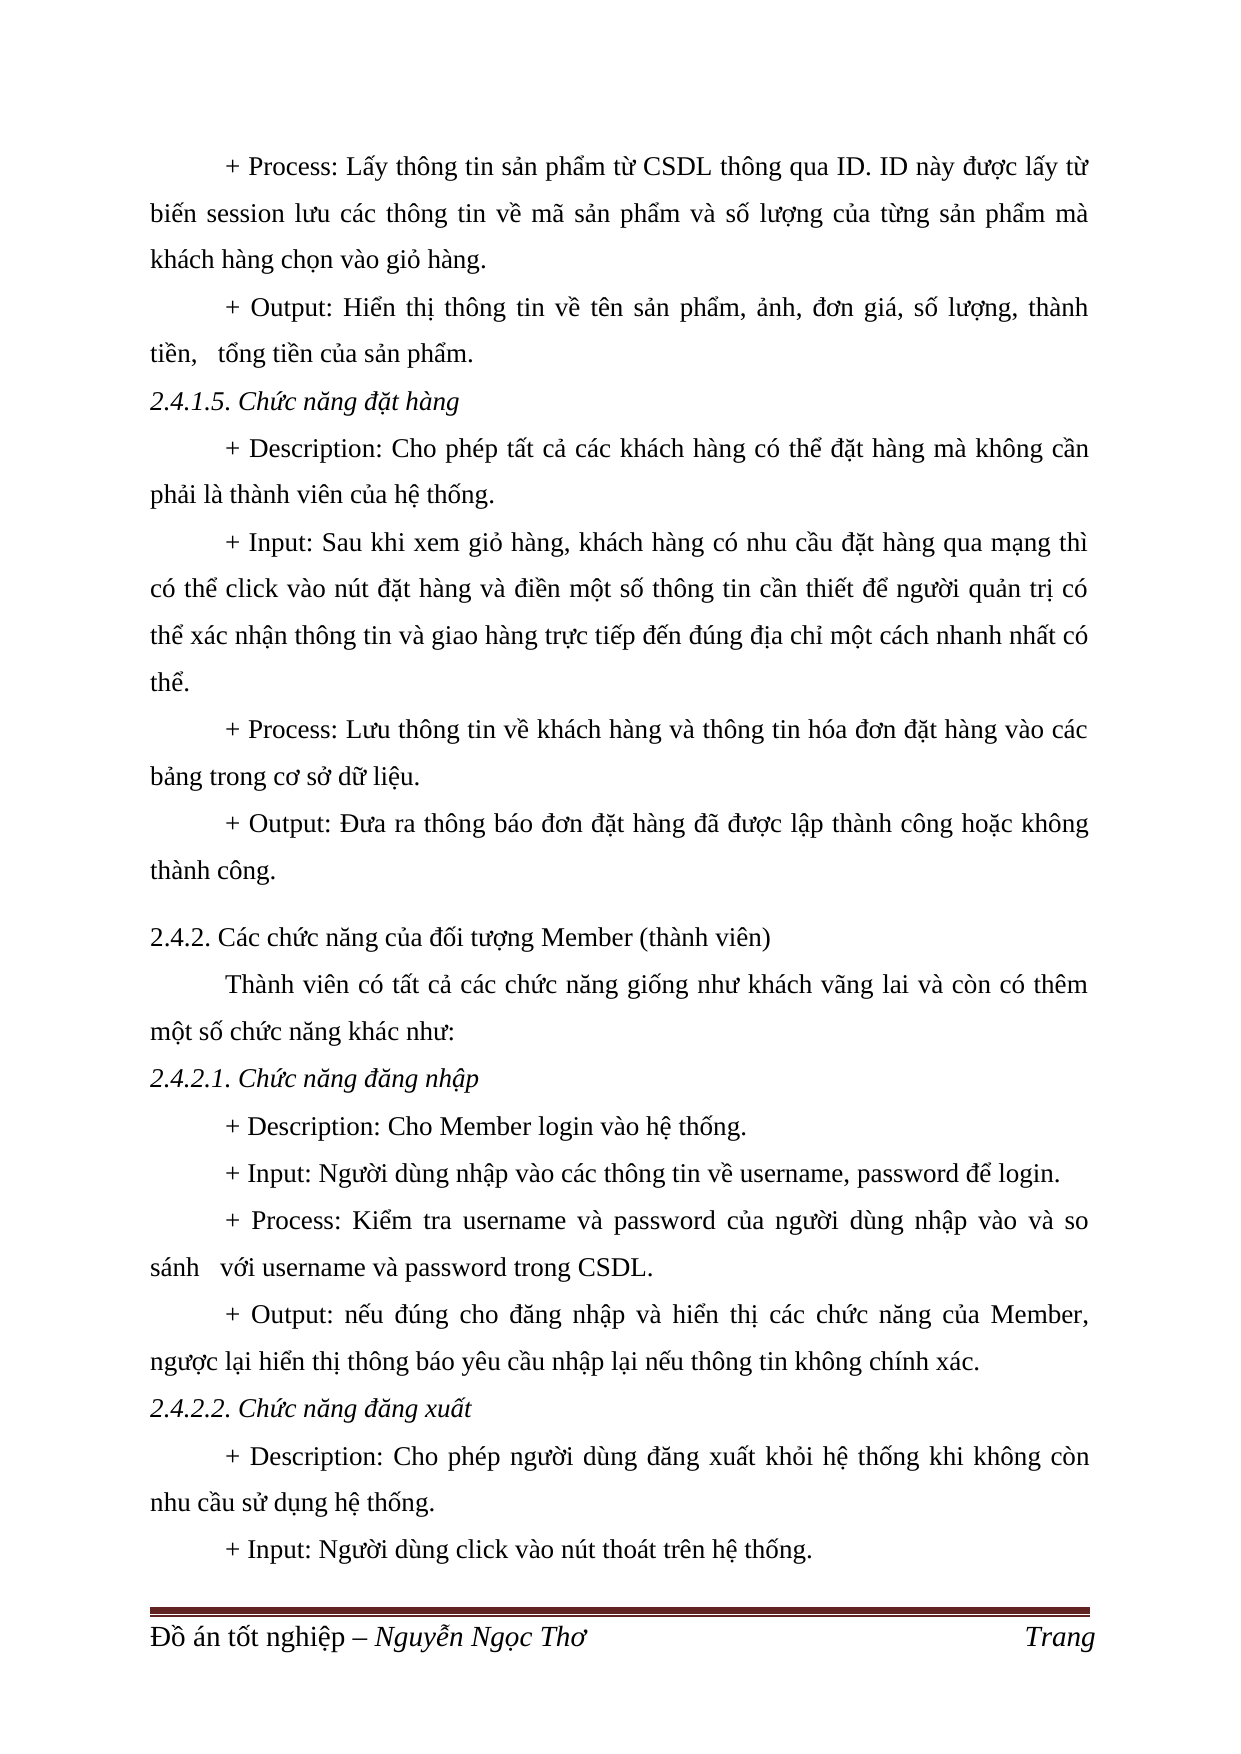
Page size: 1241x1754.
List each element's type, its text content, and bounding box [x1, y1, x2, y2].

text + Output: Đưa ra thông báo đơn đặt hàng đã được lập thành công hoặc không thành công. [150, 807, 1090, 885]
text 2.4.2.1. Chức năng đăng nhập [150, 1062, 1090, 1094]
text + Process: Kiểm tra username và password của người dùng nhập vào và so sánh với username và password trong CSDL. [150, 1204, 1090, 1282]
text + Process: Lưu thông tin về khách hàng và thông tin hóa đơn đặt hàng vào các bảng trong cơ sở dữ liệu. [150, 713, 1090, 791]
text + Description: Cho phép người dùng đăng xuất khỏi hệ thống khi không còn nhu cầu sử dụng hệ thống. [150, 1439, 1090, 1517]
text + Input: Người dùng nhập vào các thông tin về username, password để login. [150, 1157, 1090, 1188]
text 2.4.2.2. Chức năng đăng xuất [150, 1392, 1090, 1423]
text + Description: Cho phép tất cả các khách hàng có thể đặt hàng mà không cần phải là thành viên của hệ thống. [150, 432, 1090, 510]
text Thành viên có tất cả các chức năng giống như khách vãng lai và còn có thêm một số chức năng khác như: [150, 968, 1090, 1046]
text + Description: Cho Member login vào hệ thống. [150, 1110, 1090, 1141]
text + Input: Sau khi xem giỏ hàng, khách hàng có nhu cầu đặt hàng qua mạng thì có thể click vào nút đặt hàng và điền một số thông tin cần thiết để người quản trị có thể xác nhận thông tin và giao hàng trực tiếp đến đúng địa chỉ một cách nhanh nhất có thể. [150, 526, 1090, 697]
text + Input: Người dùng click vào nút thoát trên hệ thống. [150, 1533, 1090, 1565]
text + Output: Hiển thị thông tin về tên sản phẩm, ảnh, đơn giá, số lượng, thành tiền, tổng tiền của sản phẩm. [150, 291, 1090, 368]
text 2.4.1.5. Chức năng đặt hàng [150, 384, 1090, 416]
text + Process: Lấy thông tin sản phẩm từ CSDL thông qua ID. ID này được lấy từ biến session lưu các thông tin về mã sản phẩm và số lượng của từng sản phẩm mà khách hàng chọn vào giỏ hàng. [150, 150, 1090, 274]
subtitle 2.4.2. Các chức năng của đối tượng Member (thành viên) [150, 921, 1090, 952]
text + Output: nếu đúng cho đăng nhập và hiển thị các chức năng của Member, ngược lại hiển thị thông báo yêu cầu nhập lại nếu thông tin không chính xác. [150, 1298, 1090, 1376]
